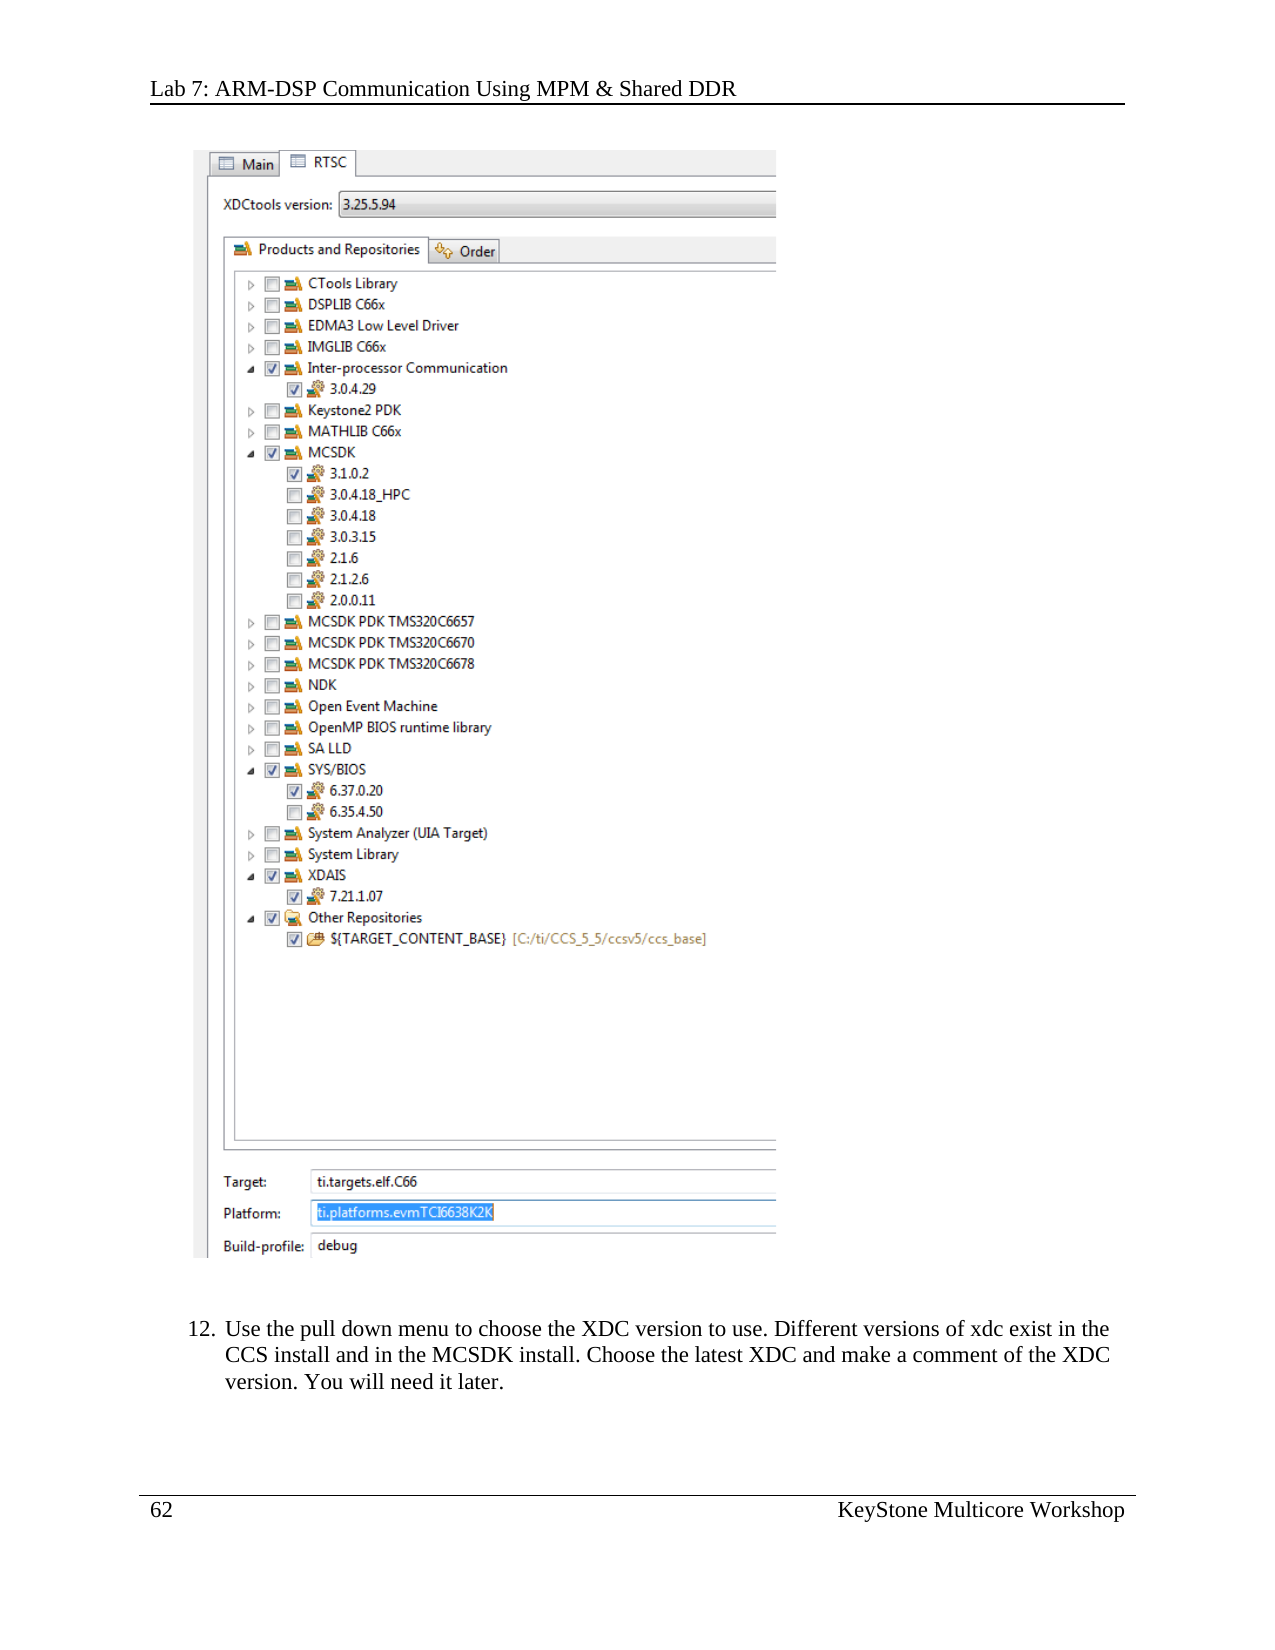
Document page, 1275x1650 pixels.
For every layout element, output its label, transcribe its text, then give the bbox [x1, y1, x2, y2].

list Use the pull down menu to choose the XDC version to use. Different versions of xdc exist in the CCS install and in the MCSDK install. Choose the latest XDC and make a comment of the XDC version. You will need it later. [187, 1315, 1125, 1394]
picture [193, 150, 777, 1258]
